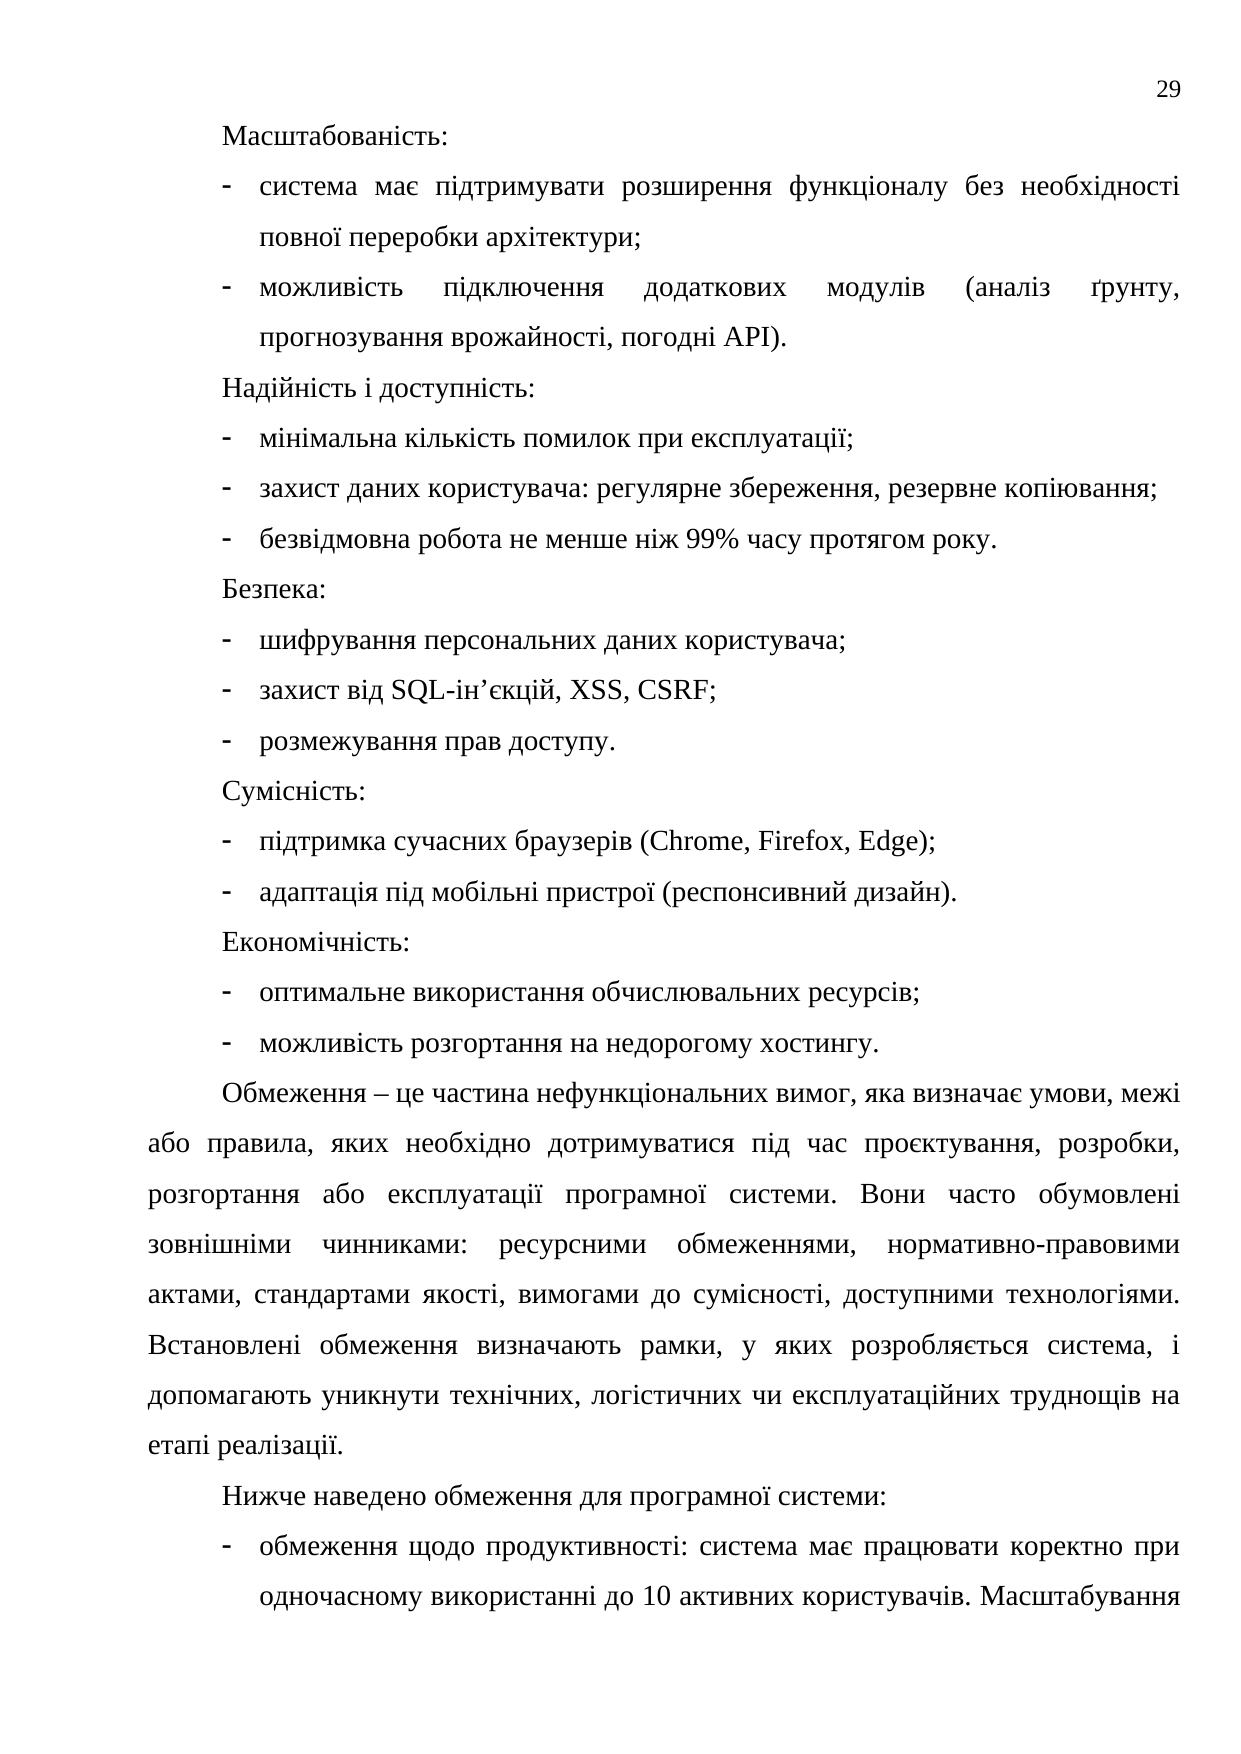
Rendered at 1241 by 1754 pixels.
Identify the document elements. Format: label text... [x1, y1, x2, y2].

list оптимальне використання обчислювальних ресурсів; [222, 974, 1181, 1008]
text Економічність: [148, 924, 1181, 958]
list підтримка сучасних браузерів (Chrome, Firefox, Edge); [222, 823, 1181, 857]
text Надійність і доступність: [148, 370, 1181, 403]
list система має підтримувати розширення функціоналу без необхідності повної переробки архітектури; [222, 168, 1181, 252]
text Безпека: [148, 571, 1181, 605]
text Нижче наведено обмеження для програмної системи: [148, 1478, 1181, 1511]
list можливість розгортання на недорогому хостингу. [222, 1025, 1181, 1058]
list можливість підключення додаткових модулів (аналіз ґрунту, прогнозування врожайності, погодні API). [222, 269, 1181, 353]
list розмежування прав доступу. [222, 723, 1181, 756]
list захист від SQL-ін’єкцій, XSS, CSRF; [222, 672, 1181, 706]
text Обмеження – це частина нефункціональних вимог, яка визначає умови, межі або правила, яких необхідно дотримуватися під час проєктування, розробки, розгортання або експлуатації програмної системи. Вони часто обумовлені зовнішніми чинниками: ресурсними обмеженнями, нормативно-правовими актами, стандартами якості, вимогами до сумісності, доступними технологіями. Встановлені обмеження визначають рамки, у яких розробляється система, і допомагають уникнути технічних, логістичних чи експлуатаційних труднощів на етапі реалізації. [148, 1075, 1181, 1461]
list безвідмовна робота не менше ніж 99% часу протягом року. [222, 521, 1181, 555]
list шифрування персональних даних користувача; [222, 622, 1181, 655]
list захист даних користувача: регулярне збереження, резервне копіювання; [222, 471, 1181, 504]
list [222, 1528, 1181, 1612]
text Масштабованість: [148, 118, 1181, 152]
list адаптація під мобільні пристрої (респонсивний дизайн). [222, 874, 1181, 907]
text Сумісність: [148, 773, 1181, 807]
list мінімальна кількість помилок при експлуатації; [222, 420, 1181, 454]
